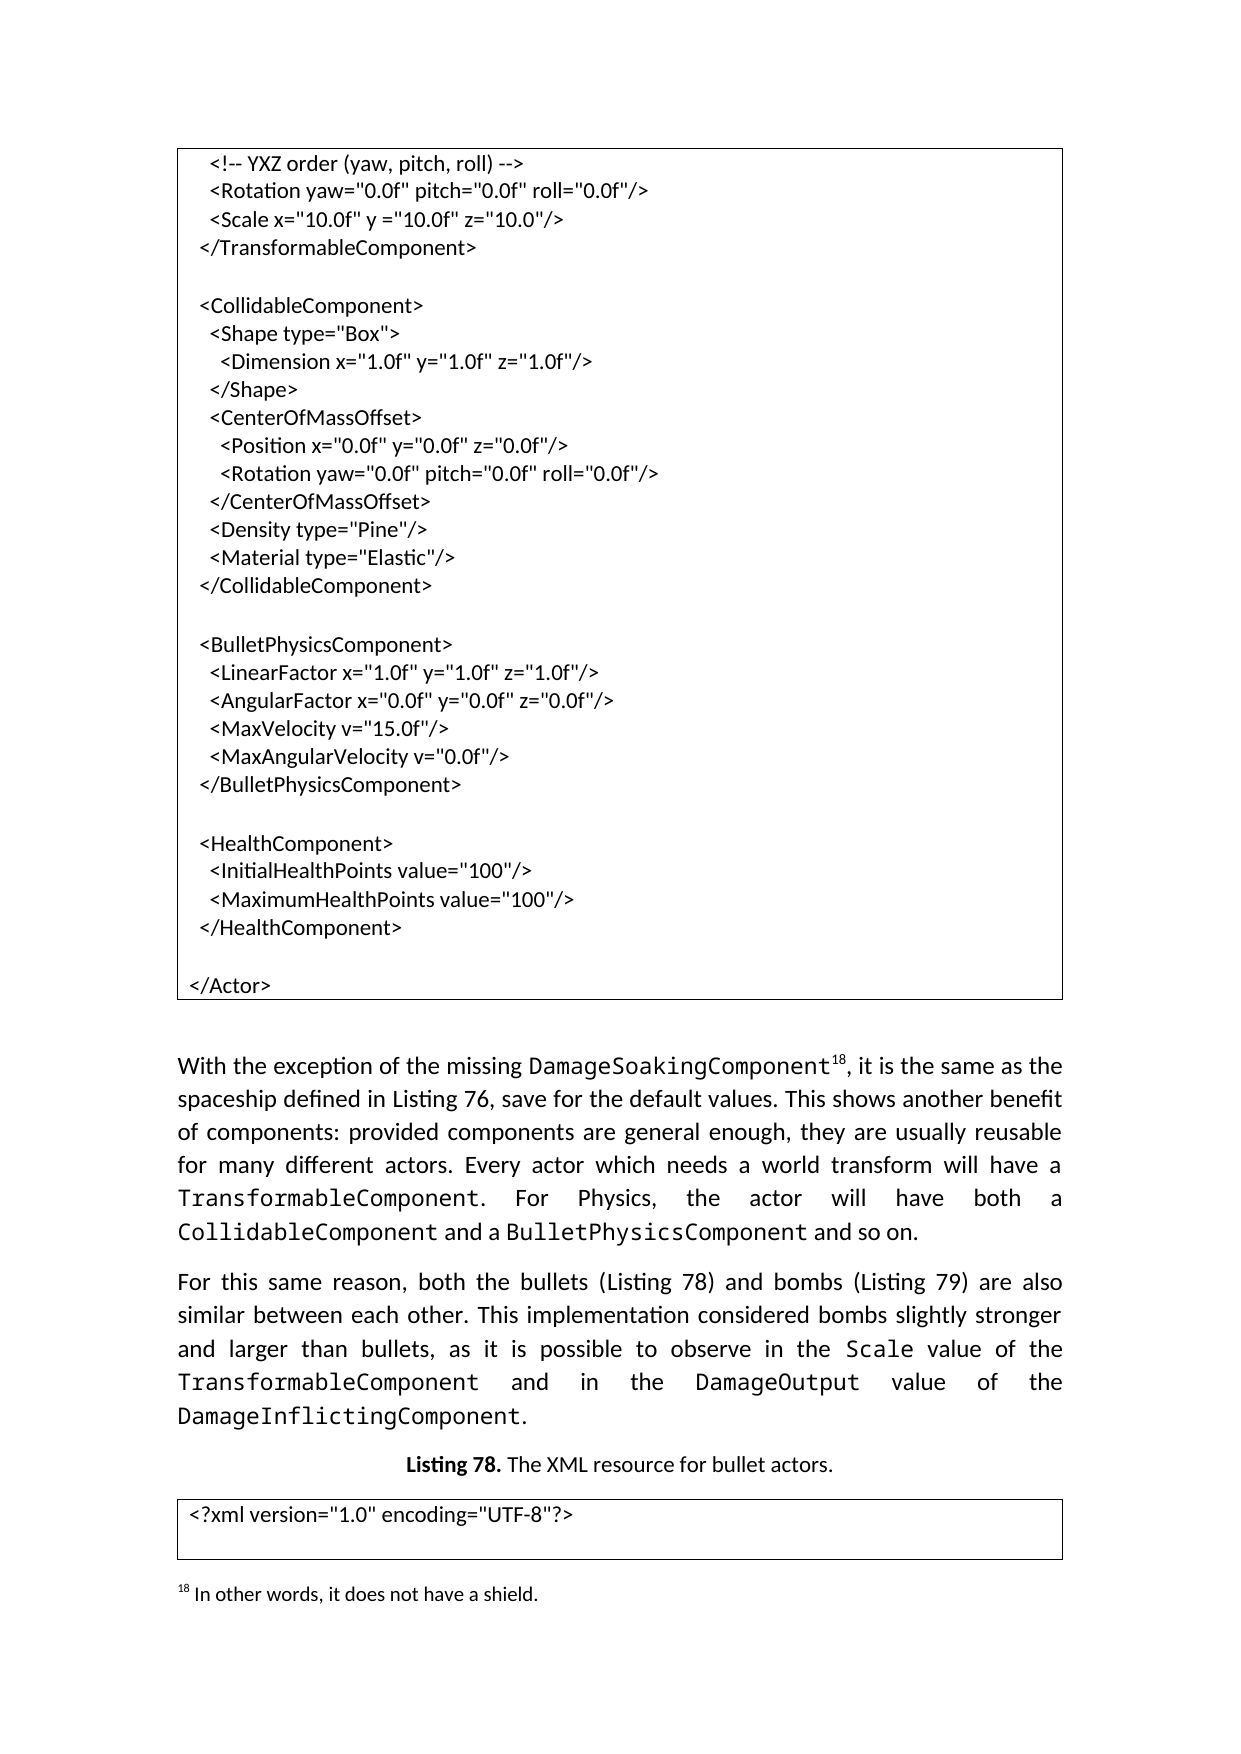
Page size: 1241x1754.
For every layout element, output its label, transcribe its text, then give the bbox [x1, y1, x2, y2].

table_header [178, 1500, 1062, 1559]
text For this same reason, both the bullets (Listing 78) and bombs (Listing 79) are also similar between each other. This implementation considered bombs slightly stronger and larger than bullets, as it is possible to observe in the Scale value of the TransformableComponent and in the DamageOutput value of the DamageInflictingComponent. [177, 1267, 1063, 1431]
text With the exception of the missing DamageSoakingComponent, it is the same as the spaceship defined in Listing 76, save for the default values. This shows another benefit of components: provided components are general enough, they are usually reusable for many different actors. Every actor which needs a world transform will have a TransformableComponent. For Physics, the actor will have both a CollidableComponent and a BulletPhysicsComponent and so on. [177, 1050, 1063, 1247]
text Listing 78. The XML resource for bullet actors. [177, 1450, 1063, 1478]
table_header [178, 149, 1062, 999]
